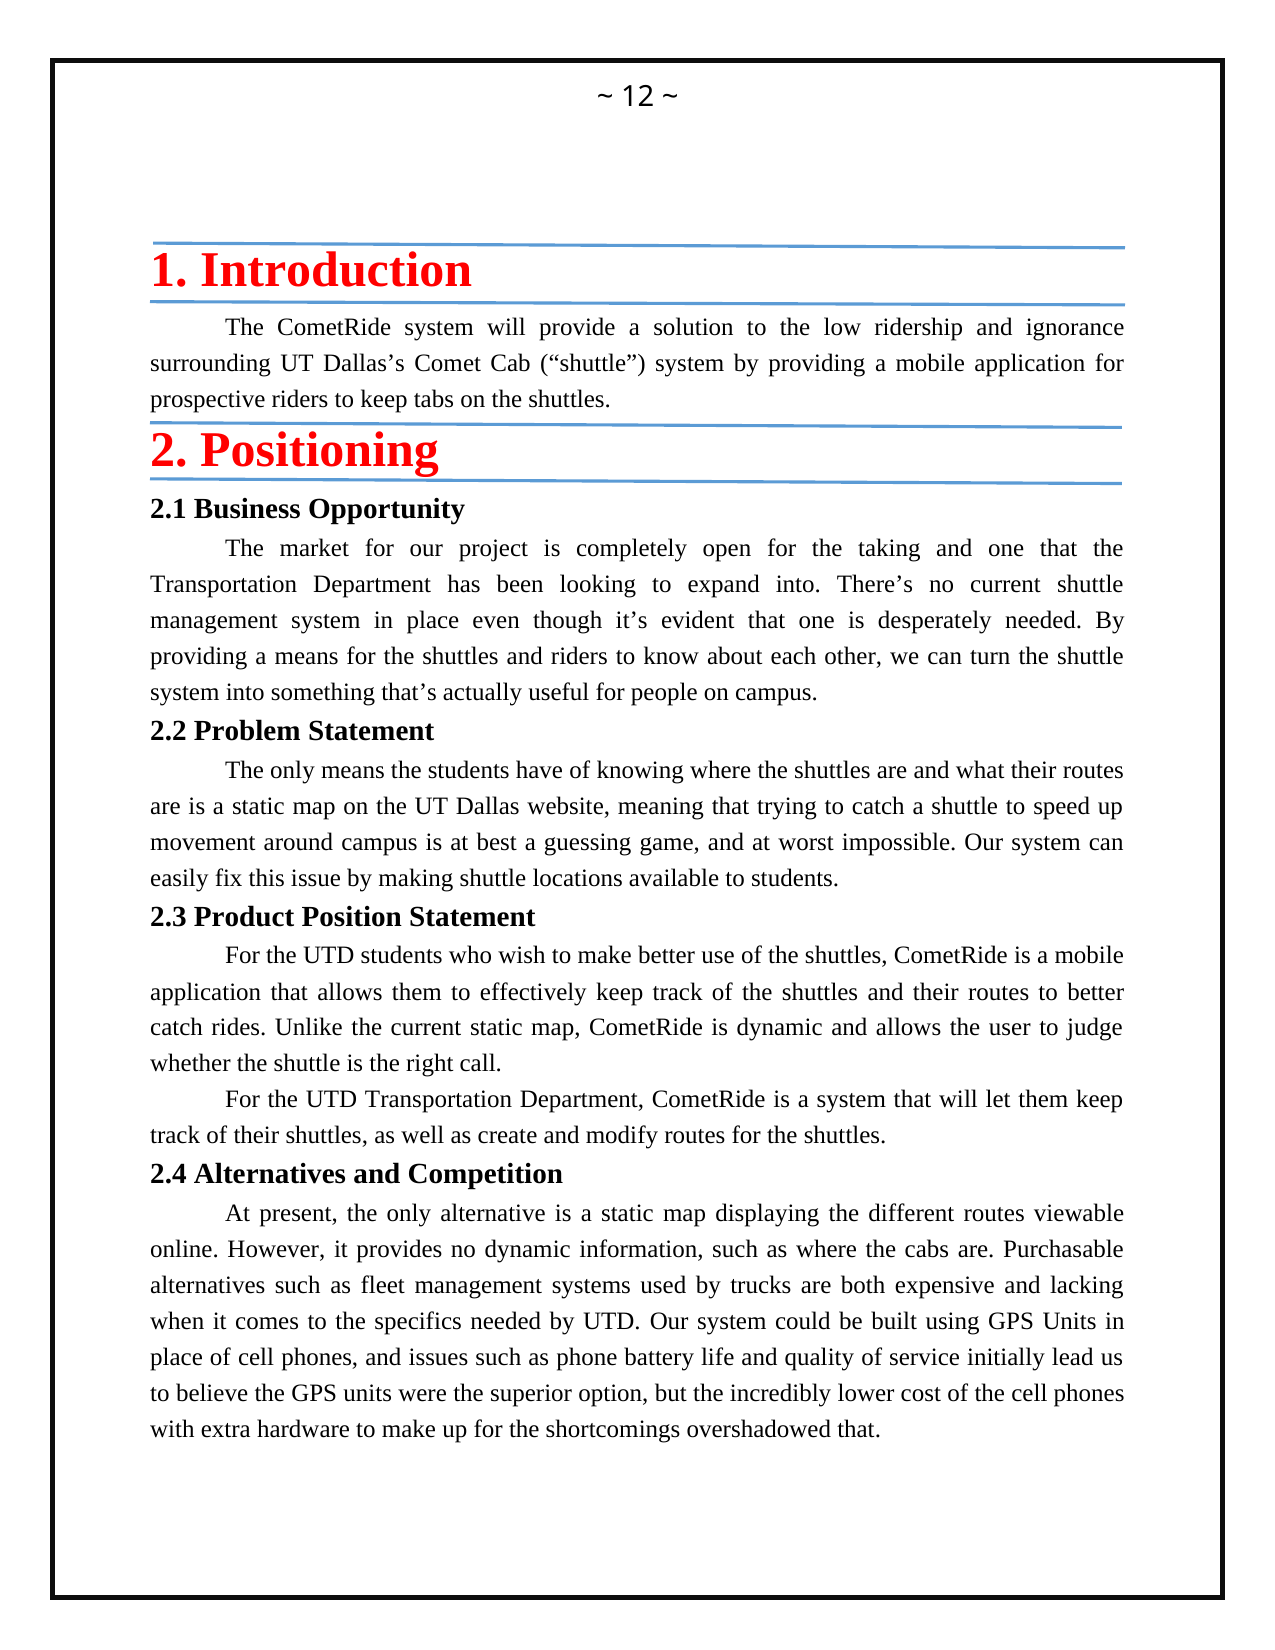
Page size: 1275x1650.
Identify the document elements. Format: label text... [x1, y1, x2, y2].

text 2.2 Problem Statement [150, 713, 1125, 747]
text The market for our project is completely open for the taking and one that the Transportation Department has been looking to expand into. There’s no current shuttle management system in place even though it’s evident that one is desperately needed. By providing a means for the shuttles and riders to know about each other, we can turn the shuttle system into something that’s actually useful for people on campus. [150, 533, 1125, 706]
text At present, the only alternative is a static map displaying the different routes viewable online. However, it provides no dynamic information, such as where the cabs are. Purchasable alternatives such as fleet management systems used by trucks are both expensive and lacking when it comes to the specifics needed by UTD. Our system could be built using GPS Units in place of cell phones, and issues such as phone battery life and quality of service initially lead us to believe the GPS units were the superior option, but the incredibly lower cost of the cell phones with extra hardware to make up for the shortcomings overshadowed that. [150, 1198, 1125, 1442]
text 2.3 Product Position Statement [150, 899, 1125, 932]
text 2.1 Business Opportunity [150, 492, 1125, 525]
text 1. Introduction [150, 240, 1125, 297]
text For the UTD students who wish to make better use of the shuttles, CometRide is a mobile application that allows them to effectively keep track of the shuttles and their routes to better catch rides. Unlike the current static map, CometRide is dynamic and allows the user to judge whether the shuttle is the right call. [150, 941, 1125, 1077]
text The CometRide system will provide a solution to the low ridership and ignorance surrounding UT Dallas’s Comet Cab (“shuttle”) system by providing a mobile application for prospective riders to keep tabs on the shuttles. [150, 312, 1125, 412]
text The only means the students have of knowing where the shuttles are and what their routes are is a static map on the UT Dallas website, meaning that trying to catch a shuttle to speed up movement around campus is at best a guessing game, and at worst impossible. Our system can easily fix this issue by making shuttle locations available to students. [150, 755, 1125, 892]
text 2.4 Alternatives and Competition [150, 1156, 1125, 1190]
text For the UTD Transportation Department, CometRide is a system that will let them keep track of their shuttles, as well as create and modify routes for the shuttles. [150, 1084, 1125, 1149]
text 2. Positioning [150, 420, 1125, 477]
